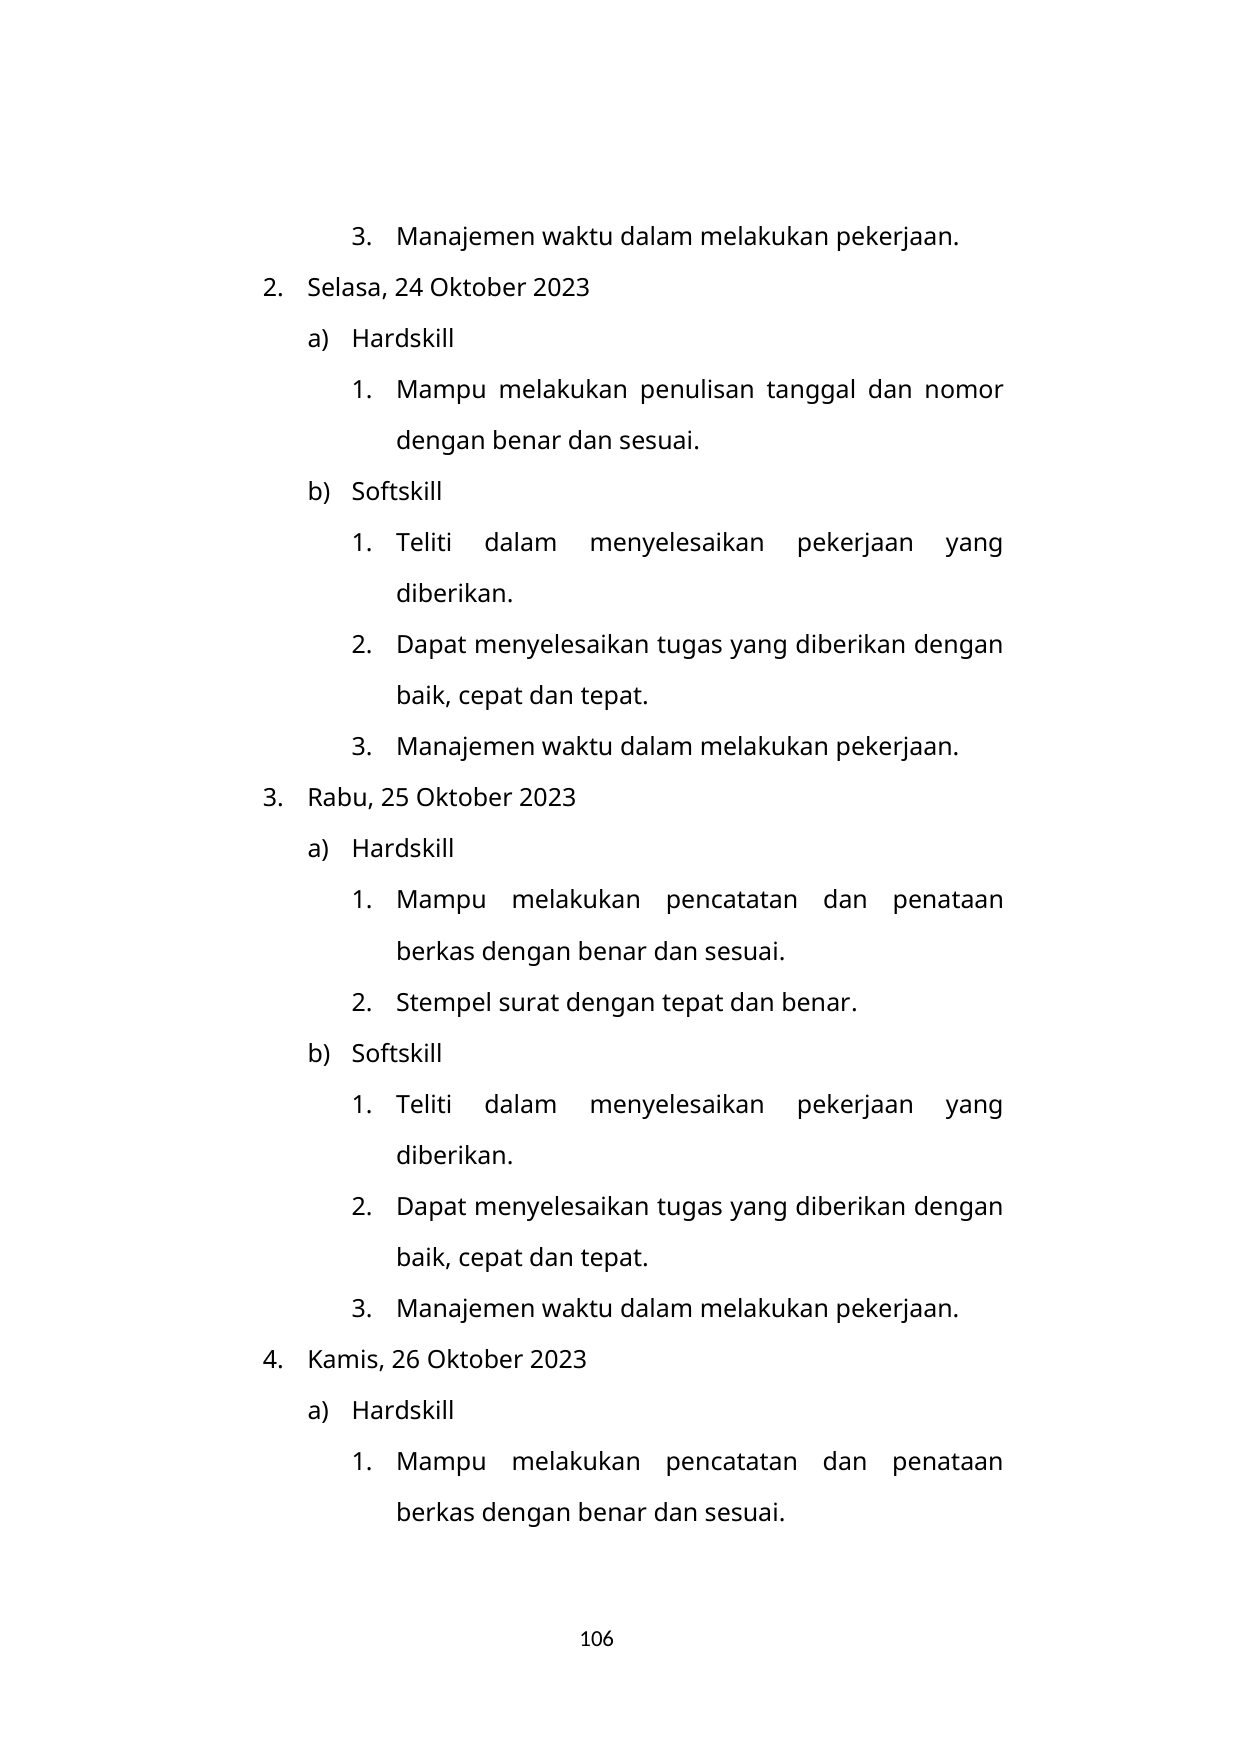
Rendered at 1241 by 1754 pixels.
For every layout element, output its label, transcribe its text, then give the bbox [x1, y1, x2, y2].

list Softskill [307, 1035, 1004, 1069]
list Hardskill [307, 831, 1004, 865]
list Selasa, 24 Oktober 2023 [263, 269, 1004, 304]
list Rabu, 25 Oktober 2023 [263, 780, 1004, 814]
list Manajemen waktu dalam melakukan pekerjaan. [351, 1290, 1004, 1324]
list Manajemen waktu dalam melakukan pekerjaan. [351, 729, 1004, 763]
list Hardskill [307, 321, 1004, 355]
list Mampu melakukan pencatatan dan penataan berkas dengan benar dan sesuai. [351, 1443, 1004, 1529]
list Mampu melakukan penulisan tanggal dan nomor dengan benar dan sesuai. [351, 372, 1004, 457]
list Teliti dalam menyelesaikan pekerjaan yang diberikan. [351, 525, 1004, 610]
list Stempel surat dengan tepat dan benar. [351, 984, 1004, 1018]
list Kamis, 26 Oktober 2023 [263, 1341, 1004, 1376]
list Teliti dalam menyelesaikan pekerjaan yang diberikan. [351, 1086, 1004, 1171]
list Dapat menyelesaikan tugas yang diberikan dengan baik, cepat dan tepat. [351, 1188, 1004, 1273]
list Hardskill [307, 1392, 1004, 1427]
list Dapat menyelesaikan tugas yang diberikan dengan baik, cepat dan tepat. [351, 627, 1004, 712]
list Softskill [307, 474, 1004, 508]
list Manajemen waktu dalam melakukan pekerjaan. [351, 218, 1004, 253]
list Mampu melakukan pencatatan dan penataan berkas dengan benar dan sesuai. [351, 882, 1004, 967]
